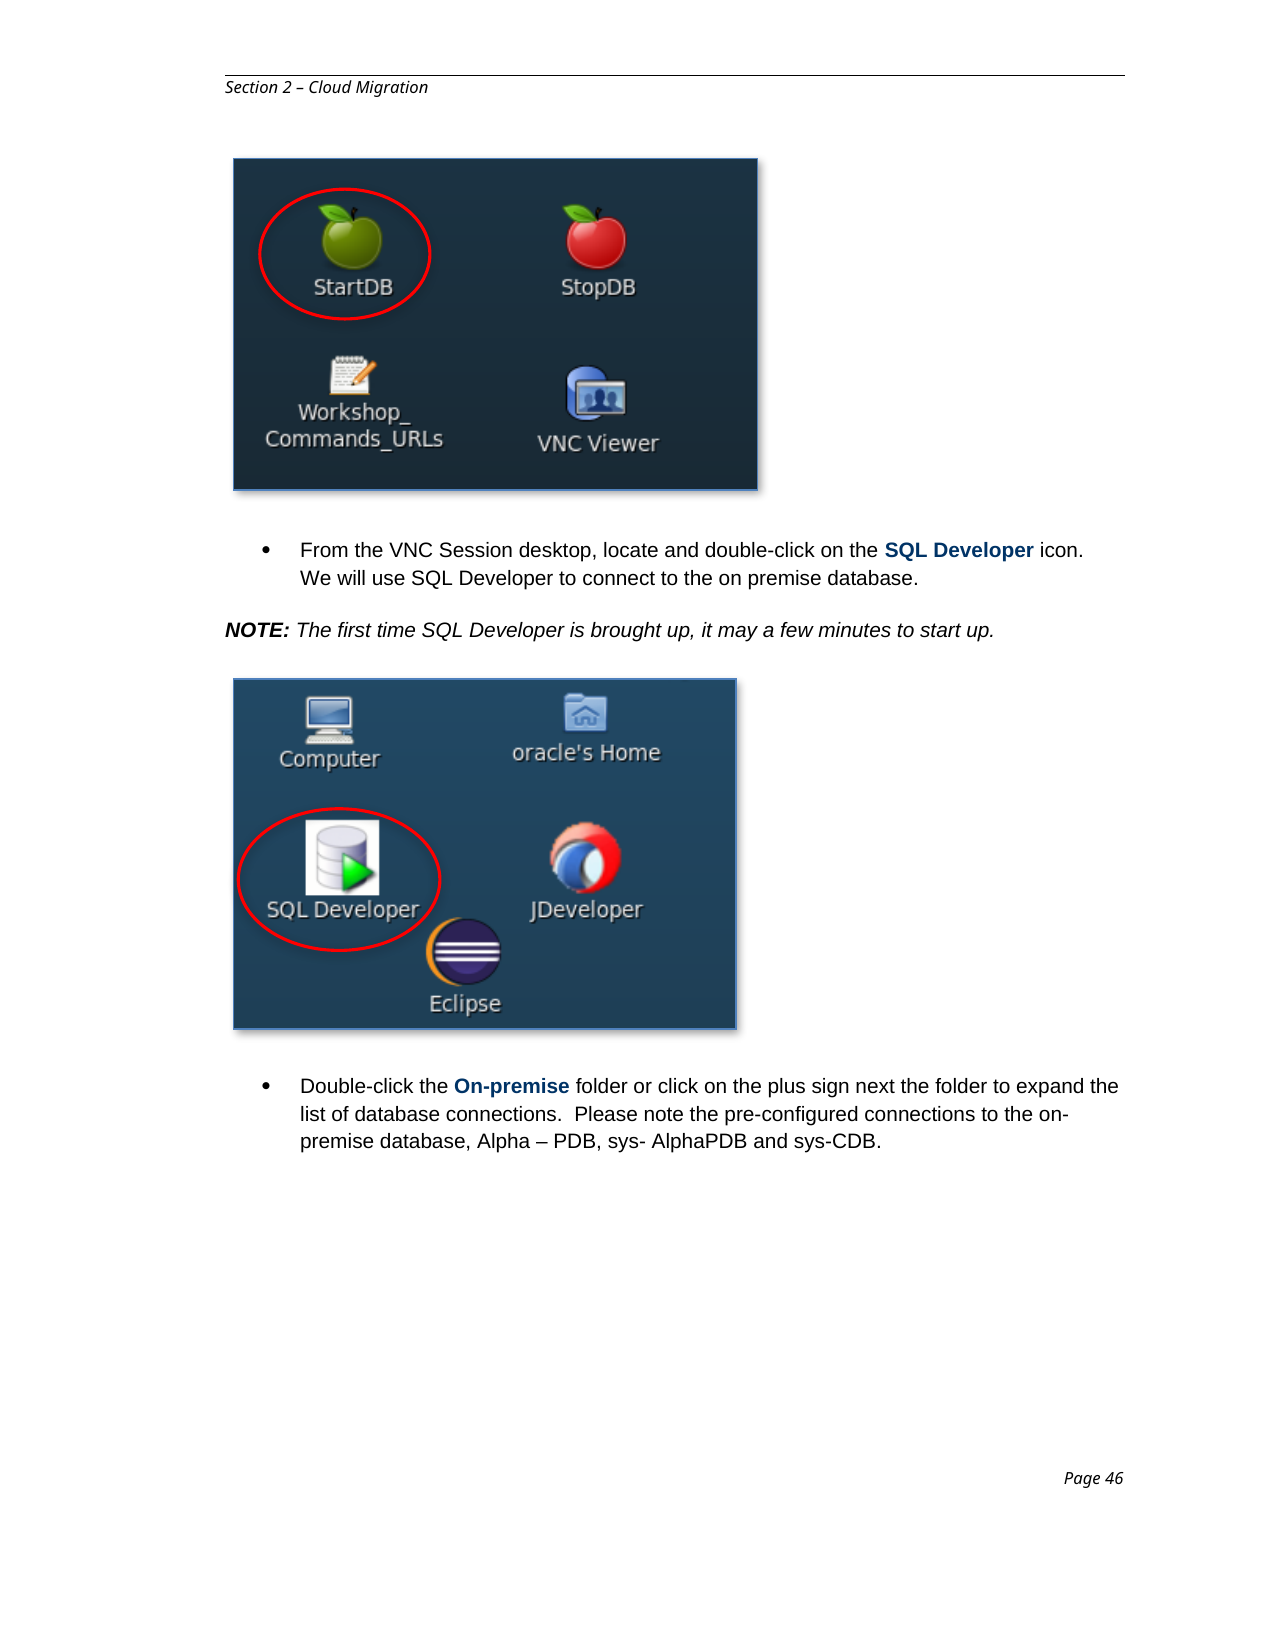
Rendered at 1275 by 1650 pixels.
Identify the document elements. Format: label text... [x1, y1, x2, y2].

list Double-click the On-premise folder or click on the plus sign next the folder to expand the list of database connections. Please note the pre-configured connections to the on-premise database, Alpha – PDB, sys- AlphaPDB and sys-CDB. [262, 1074, 1125, 1153]
picture [234, 159, 757, 489]
text NOTE: The first time SQL Developer is brought up, it may a few minutes to start up. [225, 618, 1125, 642]
list From the VNC Session desktop, locate and double-click on the SQL Developer icon. We will use SQL Developer to connect to the on premise database. [262, 538, 1125, 589]
picture [234, 680, 735, 1028]
